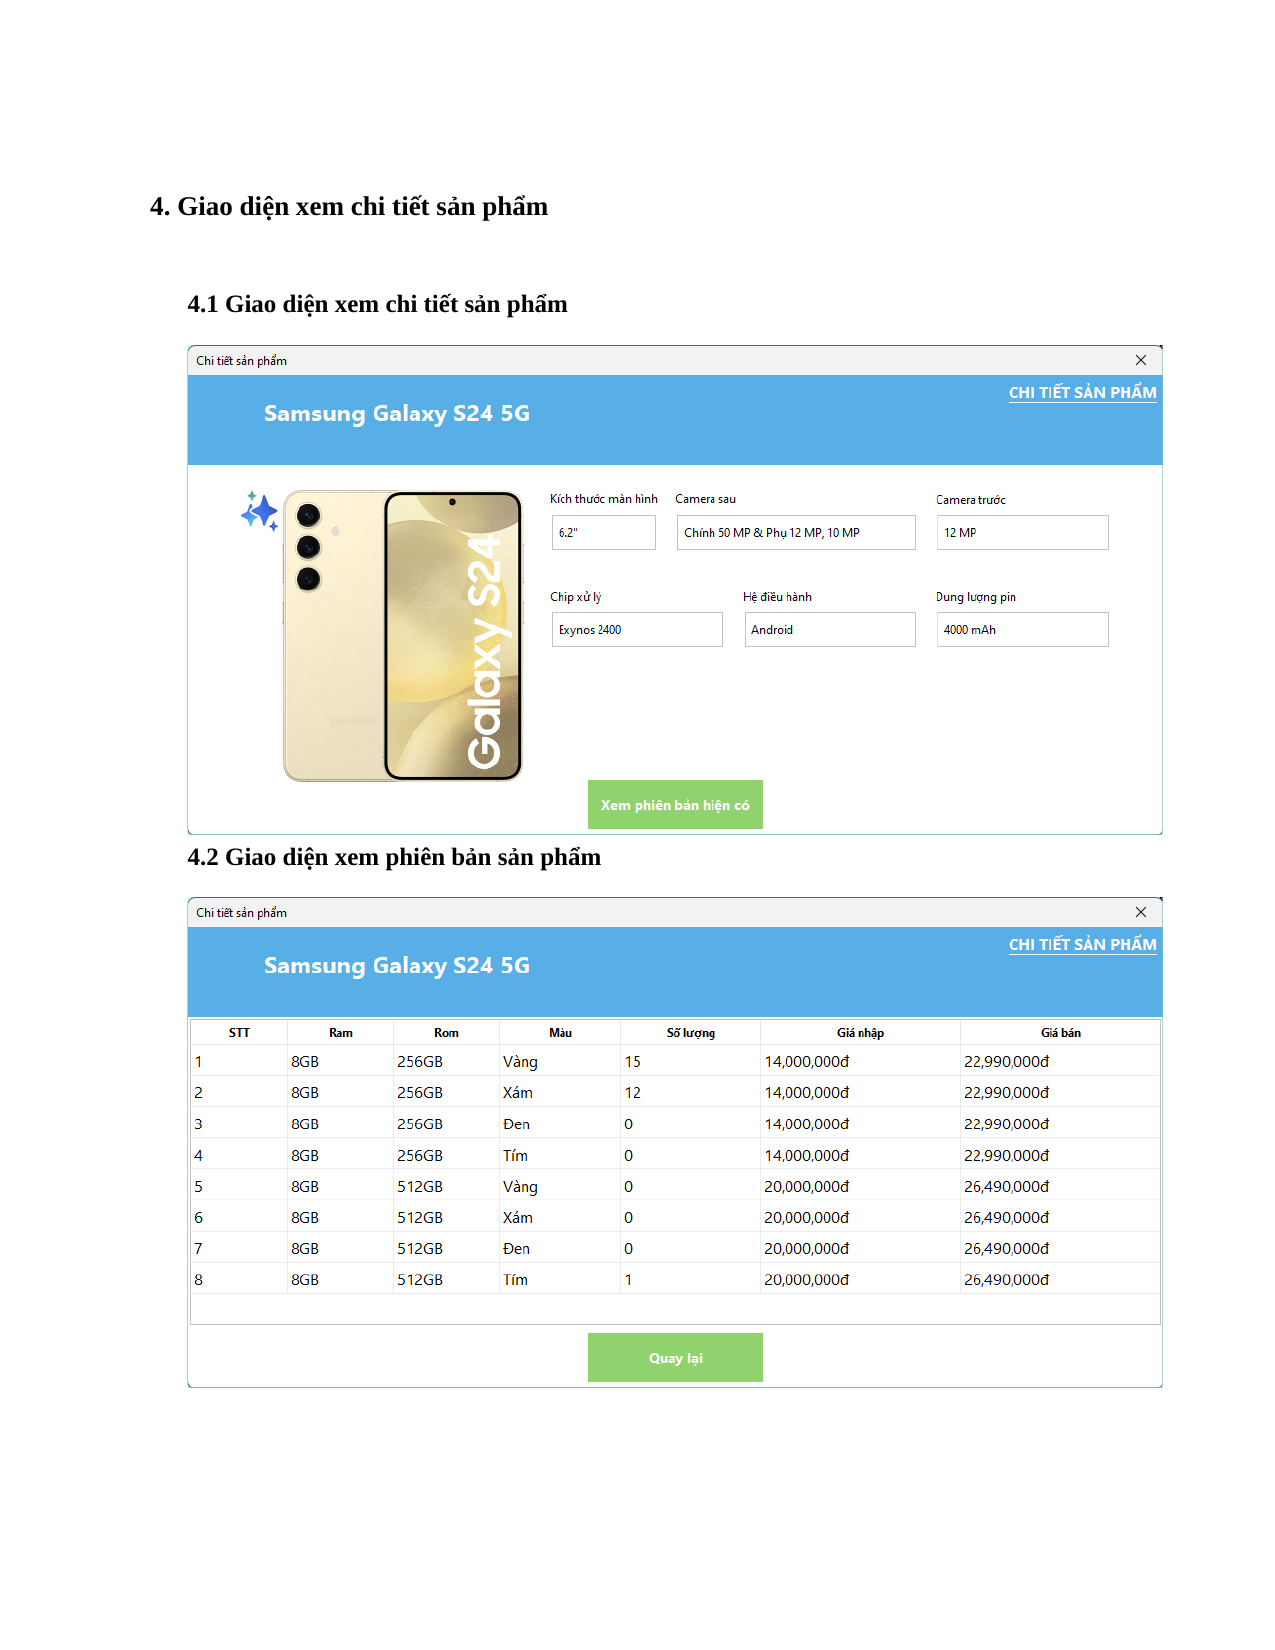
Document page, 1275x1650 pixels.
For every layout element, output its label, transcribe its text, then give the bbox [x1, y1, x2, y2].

subtitle 4.1 Giao diện xem chi tiết sản phẩm [187, 289, 1125, 318]
subtitle 4.2 Giao diện xem phiên bản sản phẩm [187, 842, 1125, 870]
picture [187, 897, 1163, 1388]
picture [187, 345, 1163, 835]
subtitle 4. Giao diện xem chi tiết sản phẩm [150, 190, 1125, 221]
